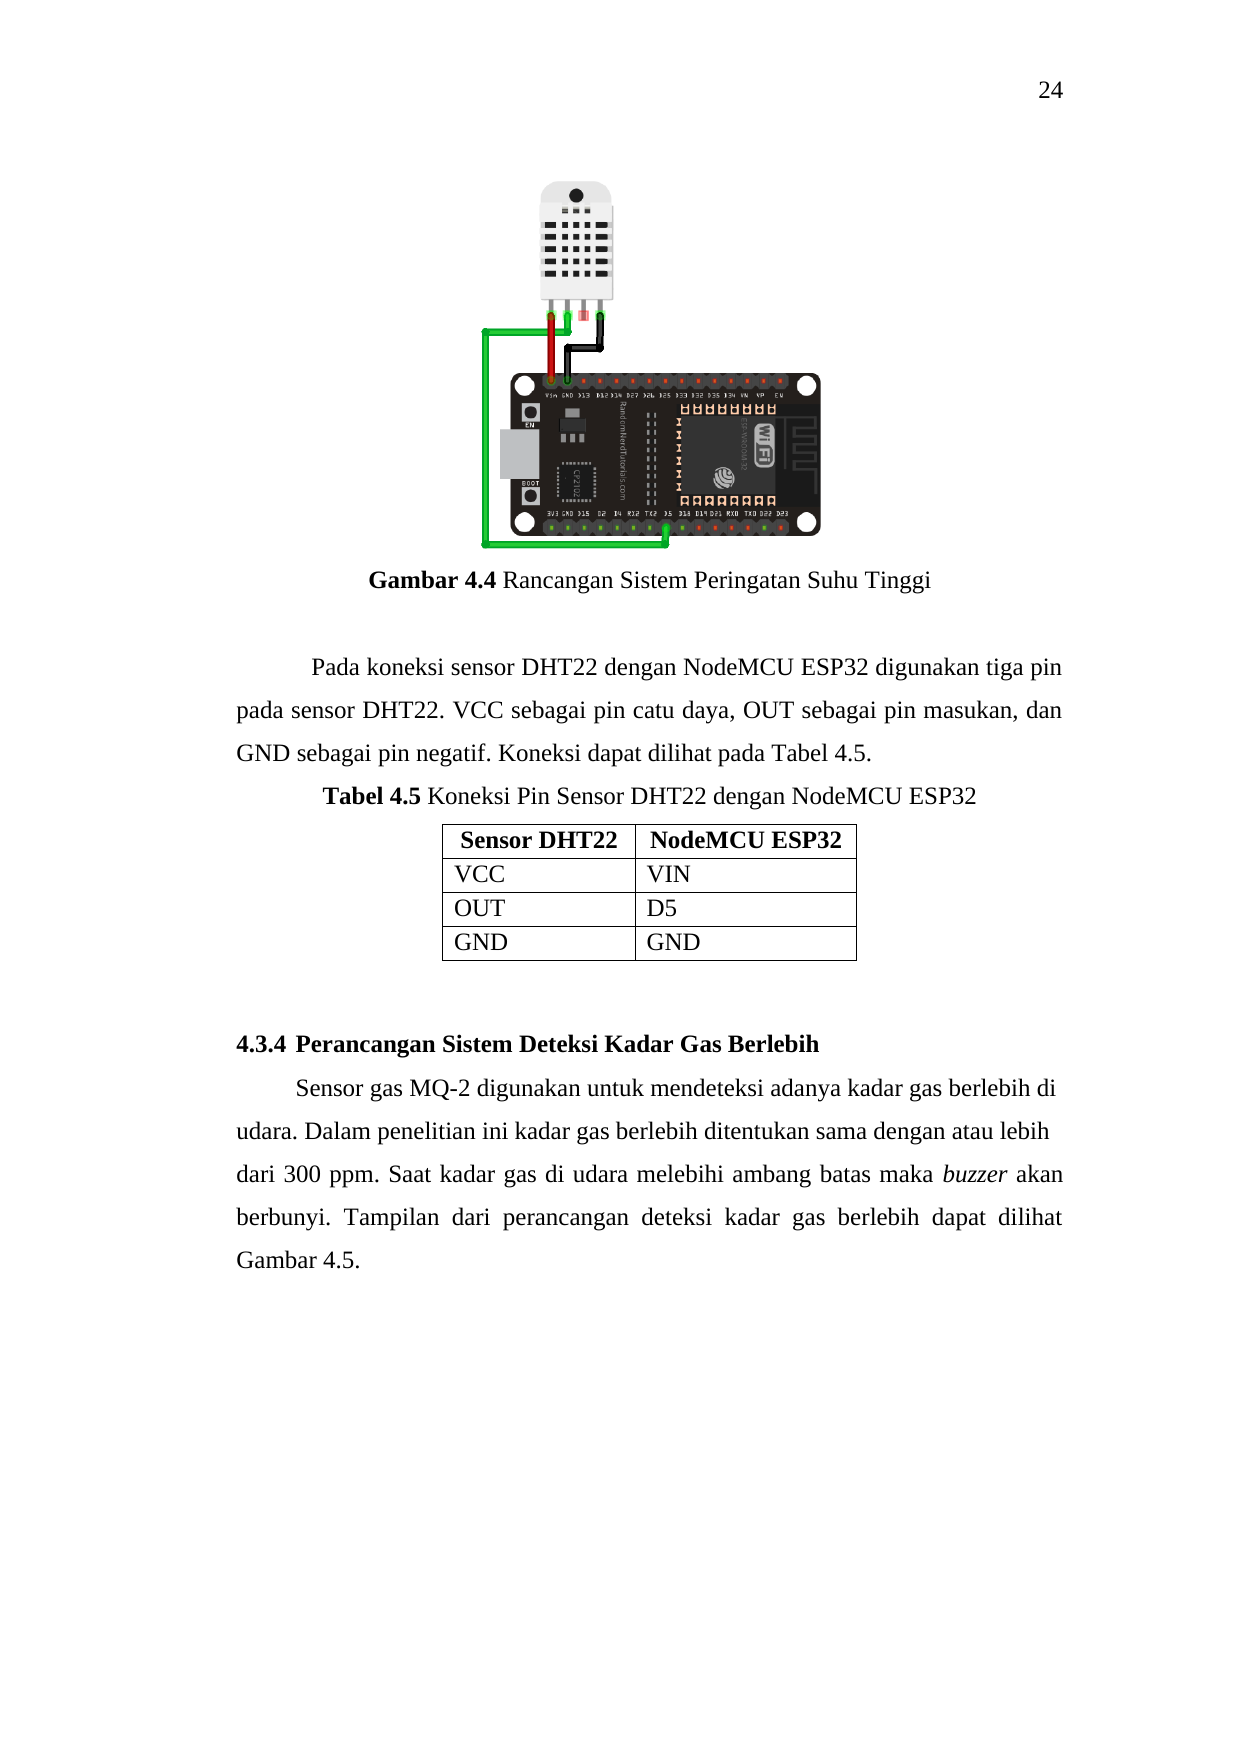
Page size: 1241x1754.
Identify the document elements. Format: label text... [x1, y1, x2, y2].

picture [478, 177, 821, 551]
text Sensor gas MQ-2 digunakan untuk mendeteksi adanya kadar gas berlebih di [295, 1073, 1063, 1101]
text Perancangan Sistem Deteksi Kadar Gas Berlebih [236, 1029, 1063, 1058]
table_header NodeMCU ESP32 [636, 825, 856, 858]
table_cell OUT [443, 893, 635, 926]
table_cell D5 [636, 893, 856, 926]
text udara. Dalam penelitian ini kadar gas berlebih ditentukan sama dengan atau lebih [236, 1116, 1063, 1144]
table_cell GND [443, 927, 635, 960]
table_cell VIN [636, 859, 856, 892]
text Pada koneksi sensor DHT22 dengan NodeMCU ESP32 digunakan tiga pin pada sensor DHT22. VCC sebagai pin catu daya, OUT sebagai pin masukan, dan GND sebagai pin negatif. Koneksi dapat dilihat pada Tabel 4.5. [236, 652, 1063, 767]
table_header Sensor DHT22 [443, 825, 635, 858]
text Tabel 4.5 Koneksi Pin Sensor DHT22 dengan NodeMCU ESP32 [236, 781, 1063, 810]
text dari 300 ppm. Saat kadar gas di udara melebihi ambang batas maka buzzer akan berbunyi. Tampilan dari perancangan deteksi kadar gas berlebih dapat dilihat Gambar 4.5. [236, 1159, 1063, 1274]
table_cell VCC [443, 859, 635, 892]
text Gambar 4.4 Rancangan Sistem Peringatan Suhu Tinggi [236, 565, 1063, 594]
table_cell GND [636, 927, 856, 960]
